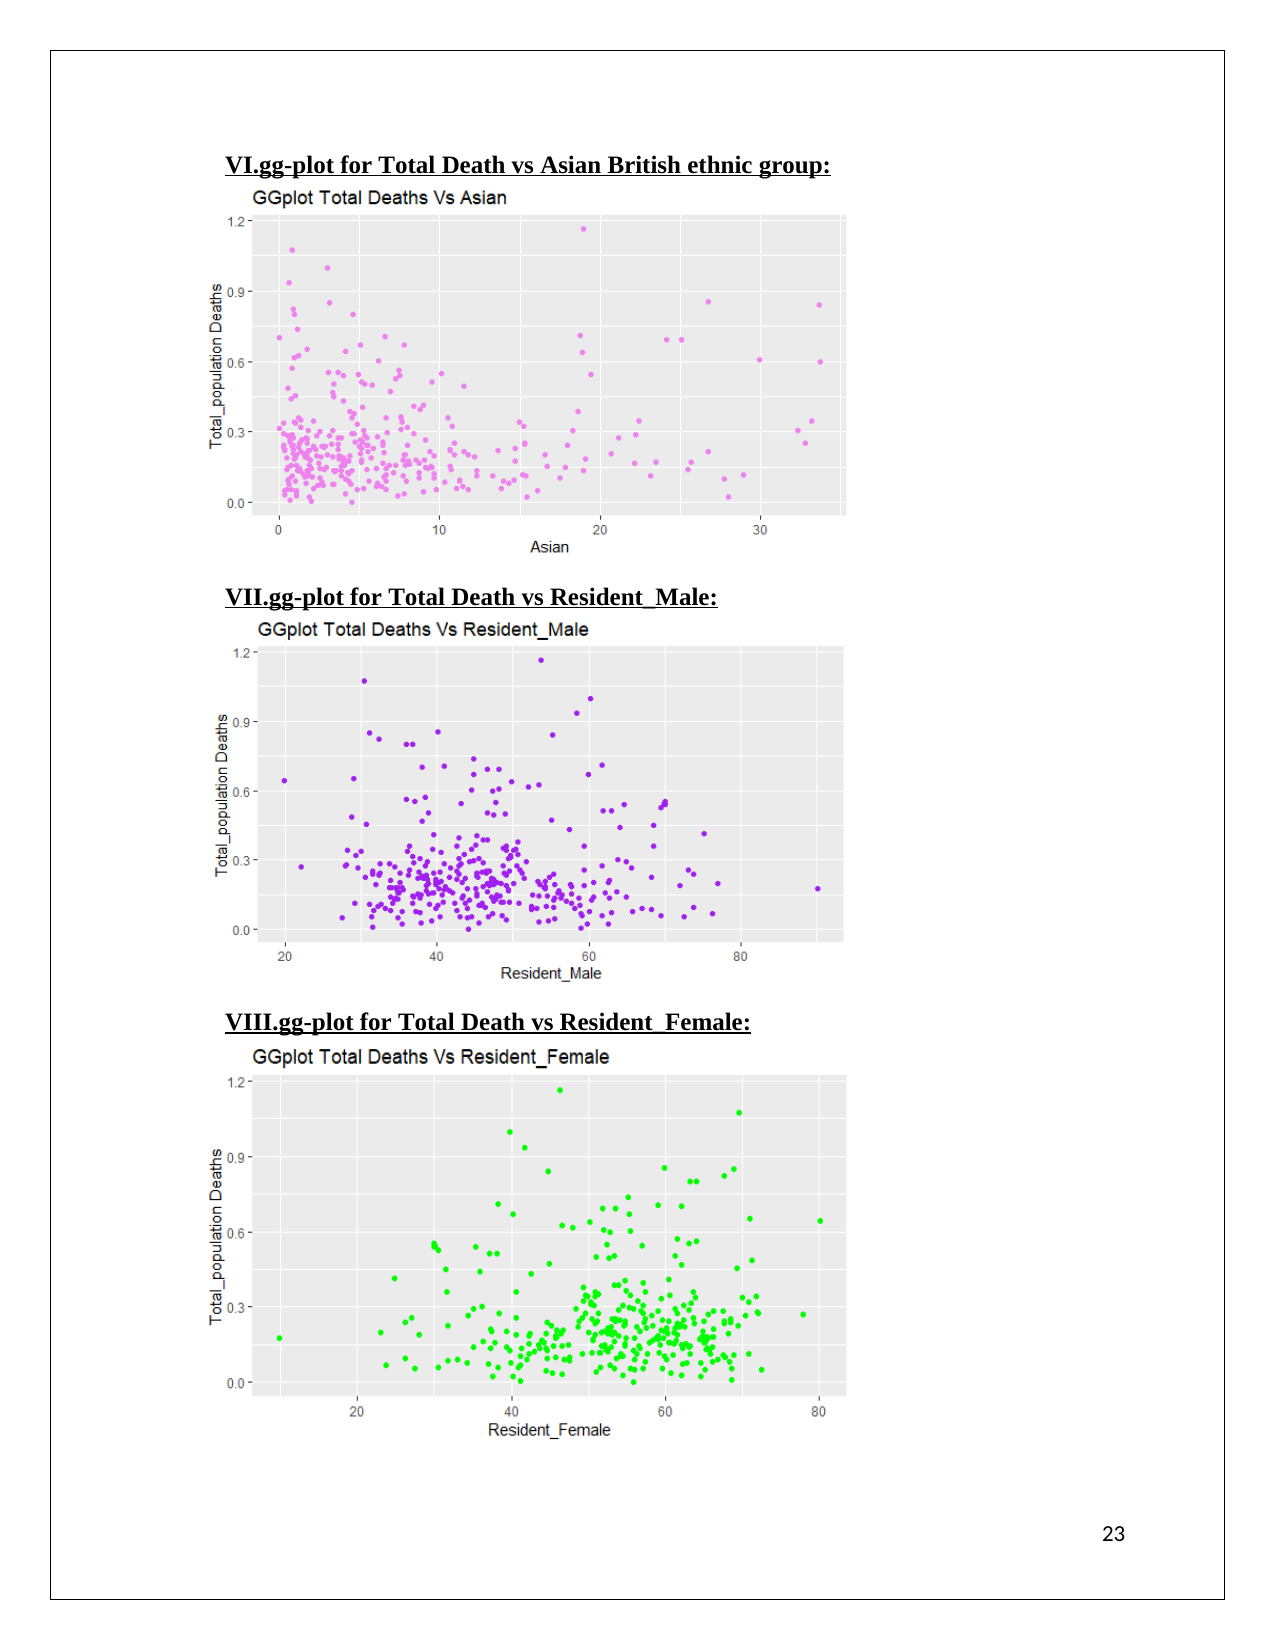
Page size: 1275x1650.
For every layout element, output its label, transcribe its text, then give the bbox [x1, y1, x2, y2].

picture [206, 613, 852, 989]
subtitle VII.gg-plot for Total Death vs Resident_Male: [150, 582, 1125, 611]
subtitle VIII.gg-plot for Total Death vs Resident_Female: [150, 1007, 1125, 1036]
picture [200, 1039, 855, 1447]
subtitle VI.gg-plot for Total Death vs Asian British ethnic group: [150, 150, 1125, 179]
picture [200, 181, 855, 563]
